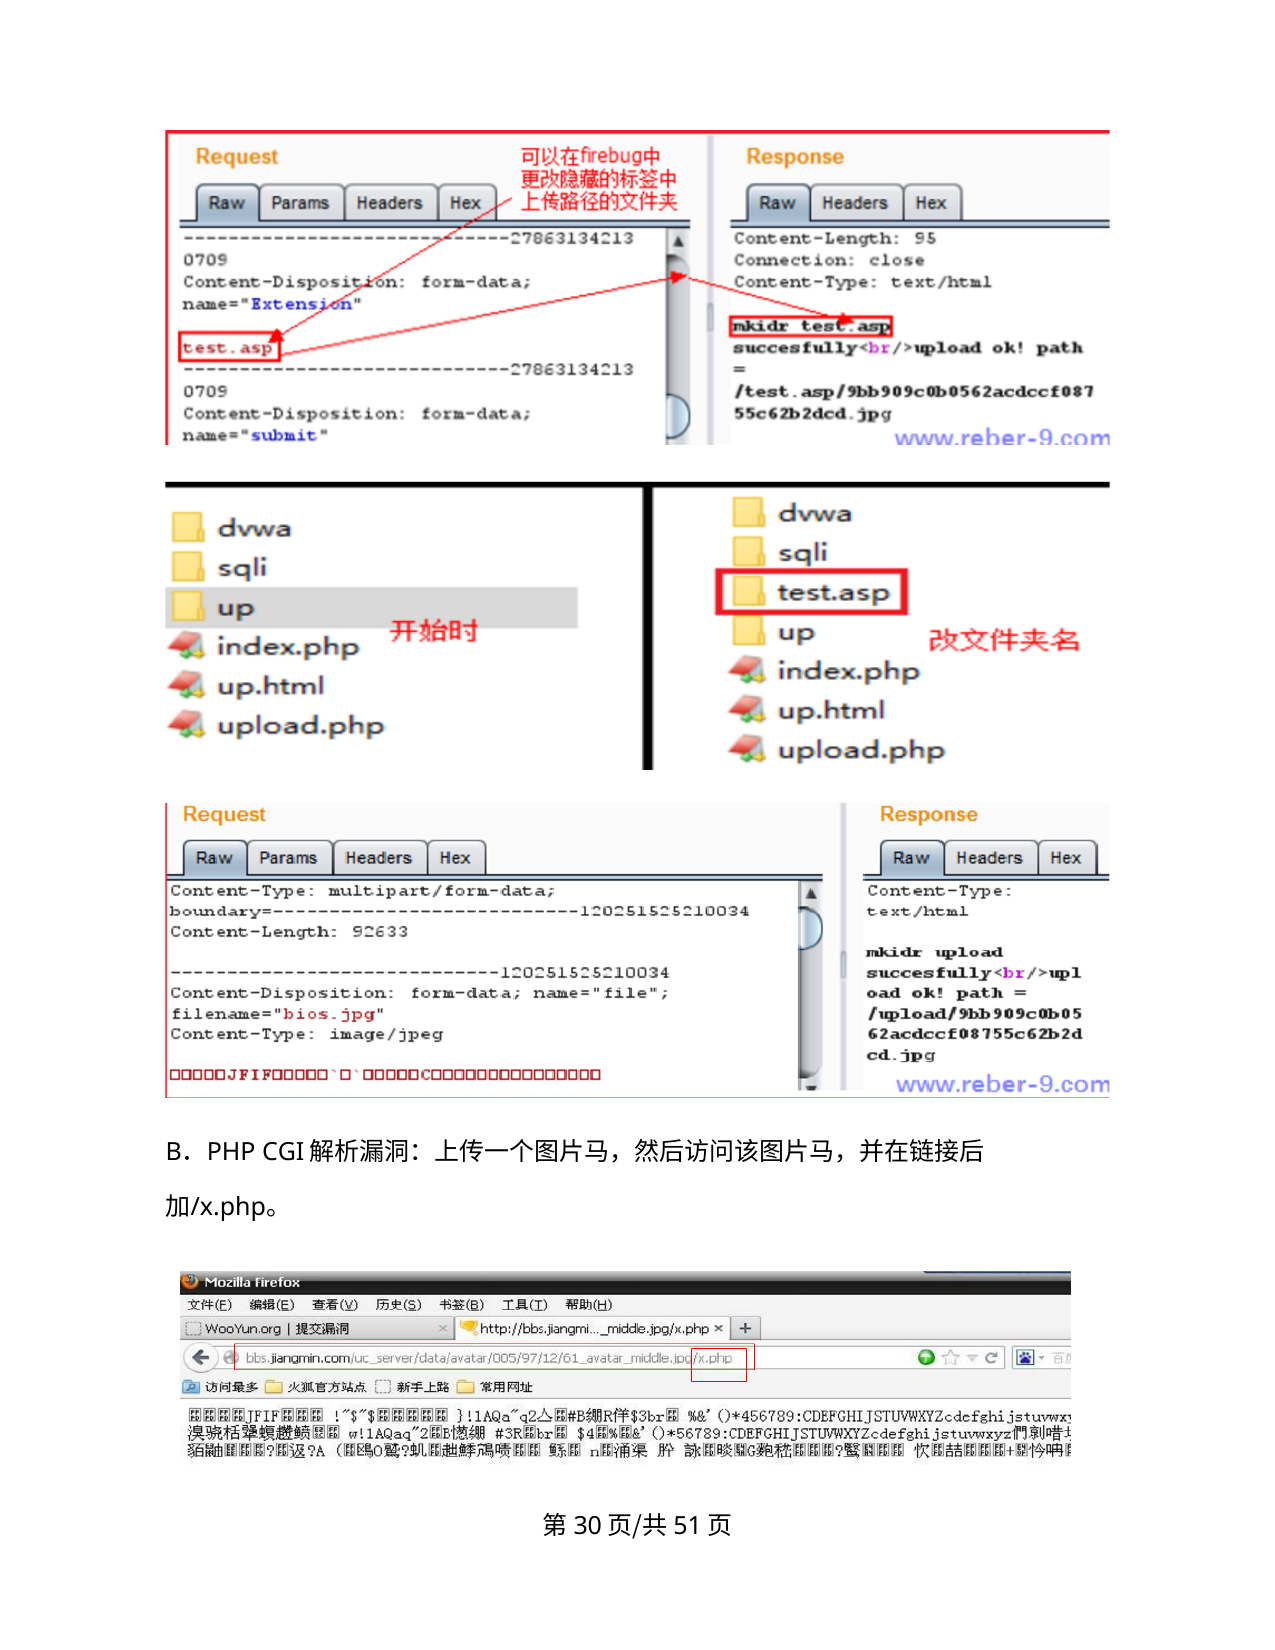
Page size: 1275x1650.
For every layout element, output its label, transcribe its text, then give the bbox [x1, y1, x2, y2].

picture [165, 130, 1110, 445]
picture [165, 803, 1110, 1098]
text B．PHP CGI解析漏洞：上传一个图片马，然后访问该图片马，并在链接后加/x.php。 [165, 1132, 1109, 1222]
picture [165, 1257, 1110, 1477]
picture [165, 477, 1110, 770]
